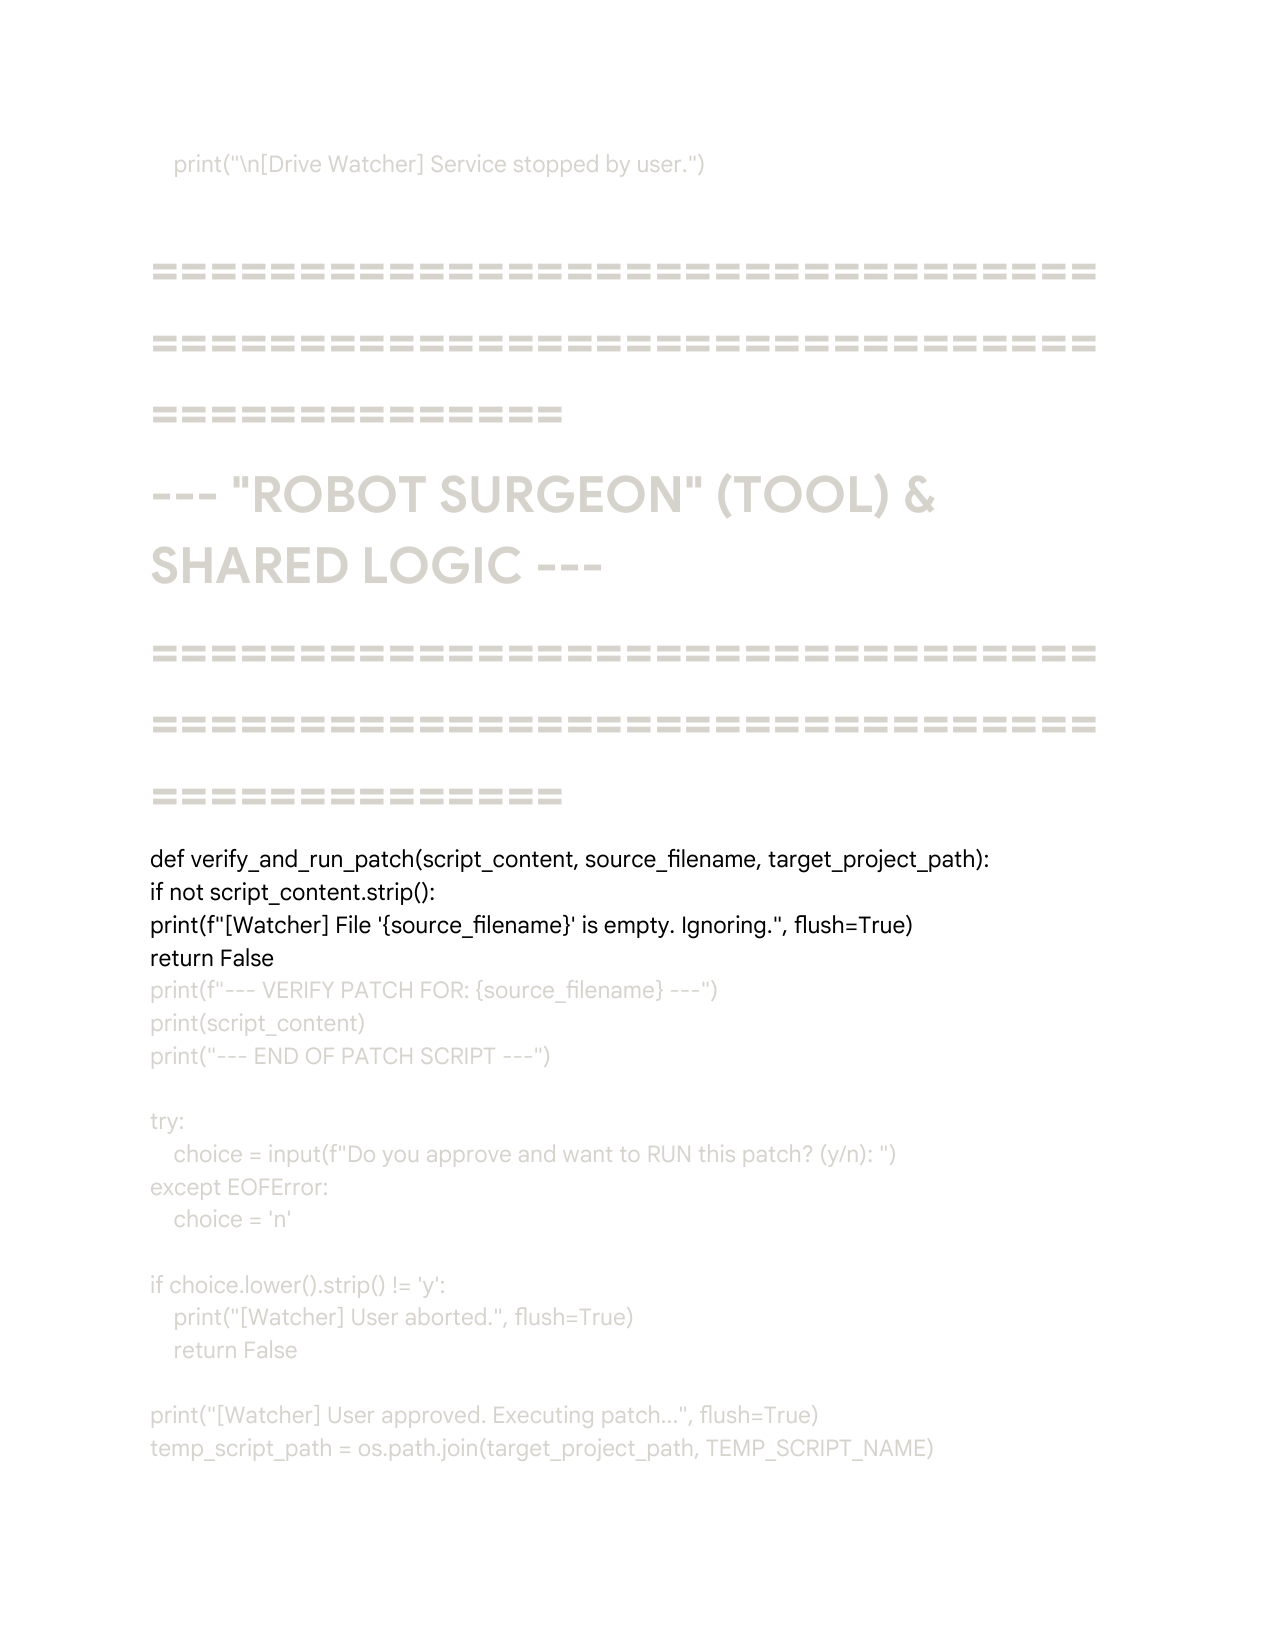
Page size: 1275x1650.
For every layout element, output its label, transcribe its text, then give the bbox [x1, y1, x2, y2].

text def verify_and_run_patch(script_content, source_filename, target_project_path): [150, 846, 1125, 874]
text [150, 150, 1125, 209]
text if not script_content.strip(): [150, 878, 1125, 907]
subtitle --- "ROBOT SURGEON" (TOOL) & SHARED LOGIC --- [150, 464, 1125, 598]
text print(f"[Watcher] File '{source_filename}' is empty. Ignoring.", flush=True) [150, 911, 1125, 940]
text return False [150, 944, 1125, 973]
subtitle ============================================================================== [150, 619, 1125, 824]
subtitle ============================================================================== [150, 237, 1125, 443]
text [150, 977, 1125, 1496]
